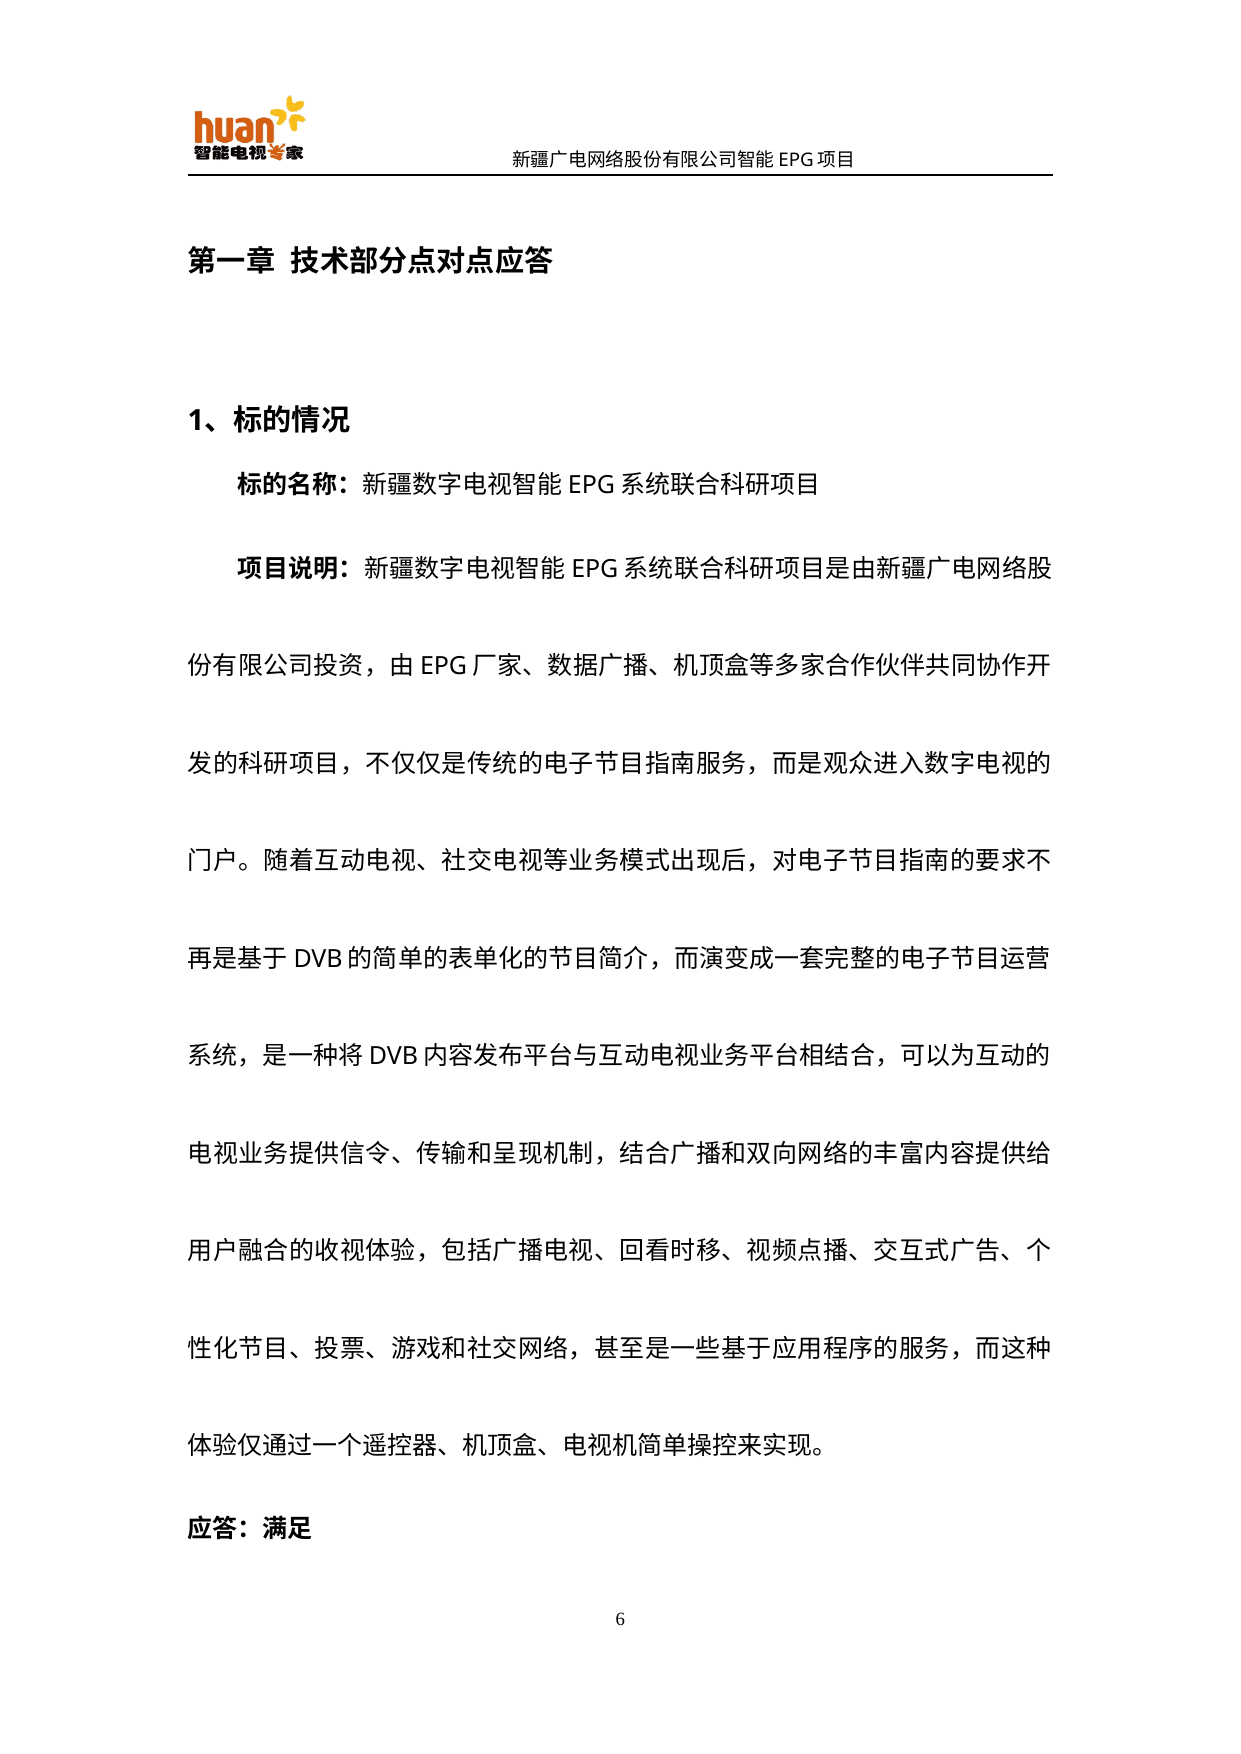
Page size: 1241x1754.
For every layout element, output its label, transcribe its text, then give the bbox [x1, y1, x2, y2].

text 1、标的情况 [187, 386, 1053, 451]
picture [187, 88, 313, 167]
text 应答：满足 [187, 1494, 1053, 1559]
text 项目说明：新疆数字电视智能EPG系统联合科研项目是由新疆广电网络股份有限公司投资，由EPG厂家、数据广播、机顶盒等多家合作伙伴共同协作开发的科研项目，不仅仅是传统的电子节目指南服务，而是观众进入数字电视的门户。随着互动电视、社交电视等业务模式出现后，对电子节目指南的要求不再是基于DVB的简单的表单化的节目简介，而演变成一套完整的电子节目运营系统，是一种将DVB内容发布平台与互动电视业务平台相结合，可以为互动的电视业务提供信令、传输和呈现机制，结合广播和双向网络的丰富内容提供给用户融合的收视体验，包括广播电视、回看时移、视频点播、交互式广告、个性化节目、投票、游戏和社交网络，甚至是一些基于应用程序的服务，而这种体验仅通过一个遥控器、机顶盒、电视机简单操控来实现。 [187, 534, 1053, 1476]
subtitle 技术部分点对点应答 [187, 227, 1053, 292]
text 标的名称：新疆数字电视智能EPG系统联合科研项目 [187, 451, 1053, 516]
